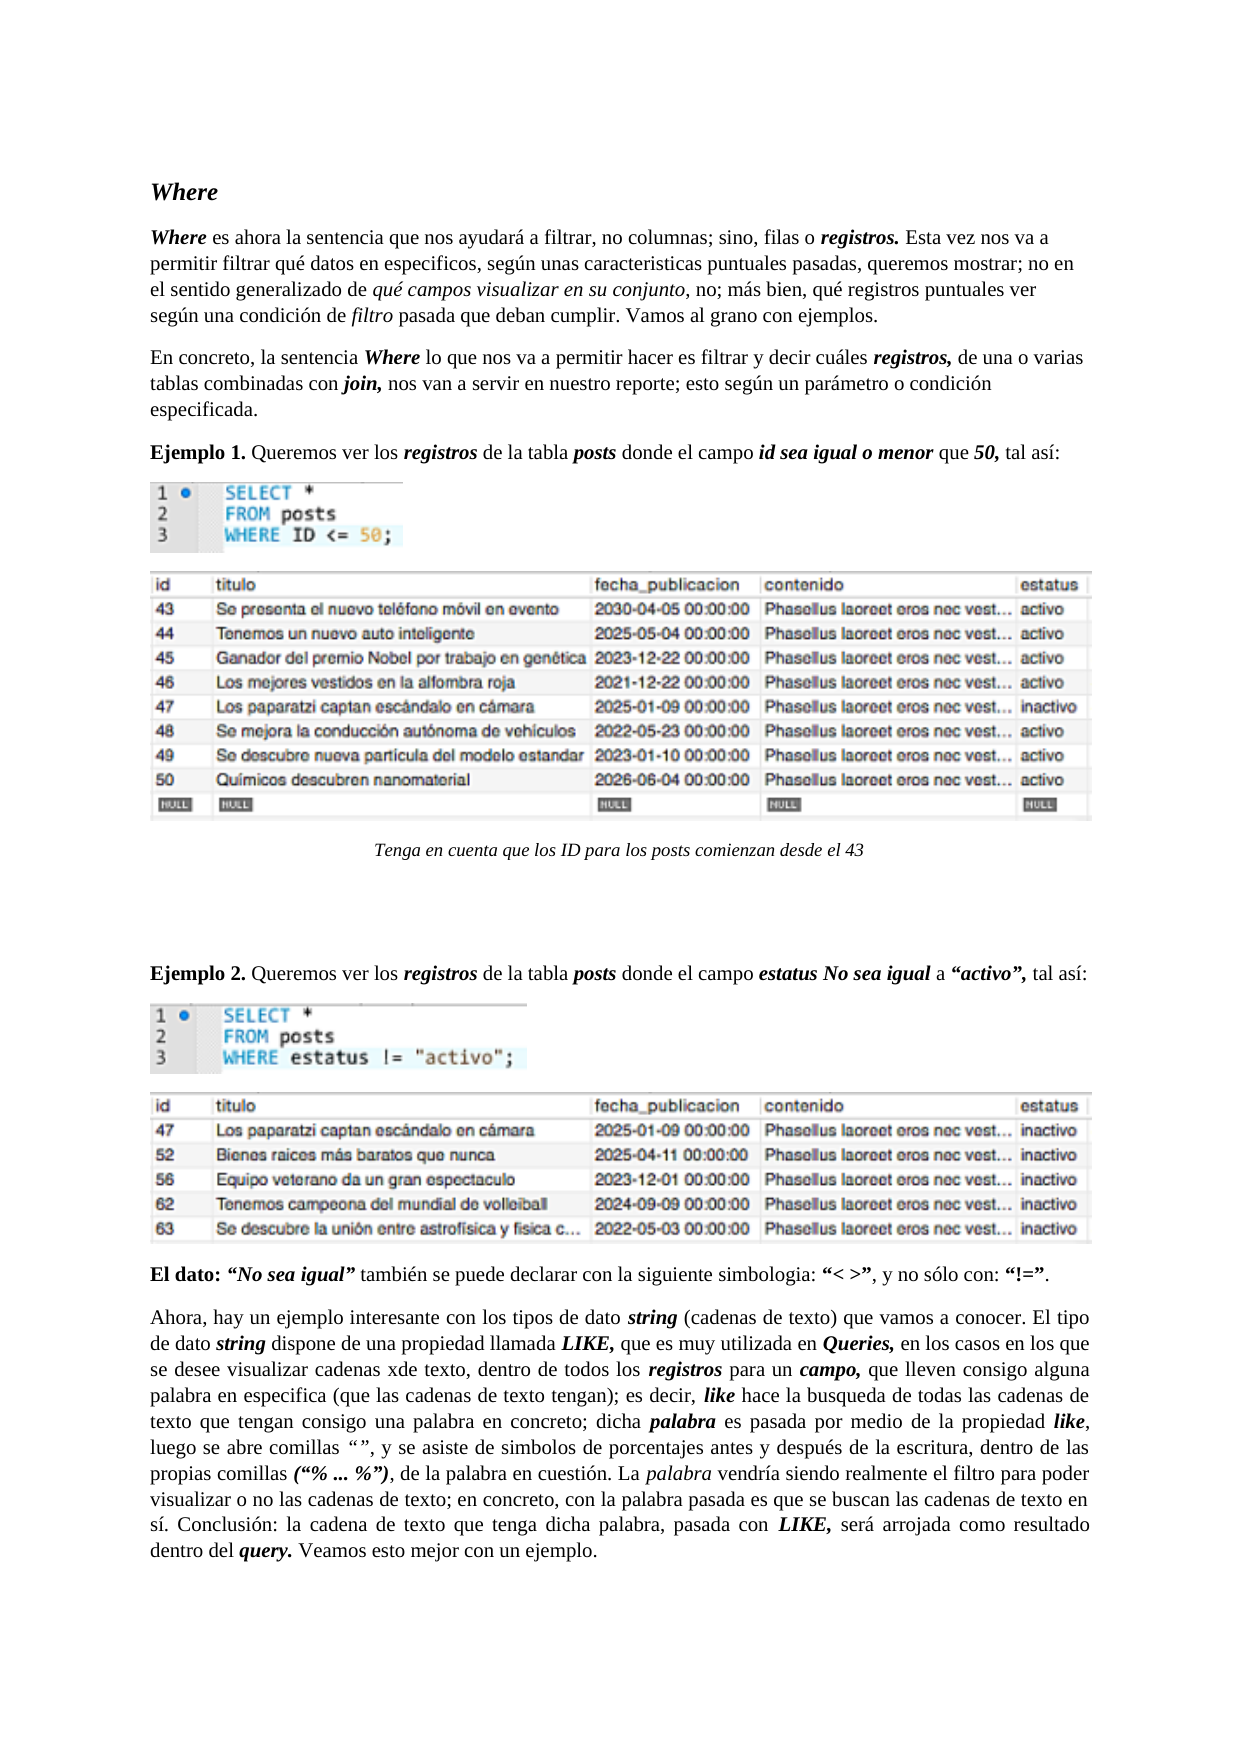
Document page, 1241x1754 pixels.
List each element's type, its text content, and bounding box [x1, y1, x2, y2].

text Ejemplo 1. Queremos ver los registros de la tabla posts donde el campo id sea igual o menor que 50, tal así: [150, 440, 1090, 464]
text En concreto, la sentencia Where lo que nos va a permitir hacer es filtrar y decir cuáles registros, de una o varias tablas combinadas con join, nos van a servir en nuestro reporte; esto según un parámetro o condición especificada. [150, 345, 1090, 421]
text Ejemplo 2. Queremos ver los registros de la tabla posts donde el campo estatus No sea igual a “activo”, tal así: [150, 961, 1090, 985]
picture [150, 1092, 1092, 1244]
text Ahora, hay un ejemplo interesante con los tipos de dato string (cadenas de texto) que vamos a conocer. El tipo de dato string dispone de una propiedad llamada LIKE, que es muy utilizada en Queries, en los casos en los que se desee visualizar cadenas xde texto, dentro de todos los registros para un campo, que lleven consigo alguna palabra en especifica (que las cadenas de texto tengan); es decir, like hace la busqueda de todas las cadenas de texto que tengan consigo una palabra en concreto; dicha palabra es pasada por medio de la propiedad like, luego se abre comillas “”, y se asiste de simbolos de porcentajes antes y después de la escritura, dentro de las propias comillas (“% ... %”), de la palabra en cuestión. La palabra vendría siendo realmente el filtro para poder visualizar o no las cadenas de texto; en concreto, con la palabra pasada es que se buscan las cadenas de texto en sí. Conclusión: la cadena de texto que tenga dicha palabra, pasada con LIKE, será arrojada como resultado dentro del query. Veamos esto mejor con un ejemplo. [150, 1305, 1090, 1562]
text Where [150, 177, 1090, 206]
text Tenga en cuenta que los ID para los posts comienzan desde el 43 [150, 839, 1090, 861]
picture [150, 482, 403, 553]
text Where es ahora la sentencia que nos ayudará a filtrar, no columnas; sino, filas o registros. Esta vez nos va a permitir filtrar qué datos en especificos, según unas caracteristicas puntuales pasadas, queremos mostrar; no en el sentido generalizado de qué campos visualizar en su conjunto, no; más bien, qué registros puntuales ver según una condición de filtro pasada que deban cumplir. Vamos al grano con ejemplos. [150, 225, 1090, 327]
picture [150, 571, 1092, 821]
text El dato: “No sea igual” también se puede declarar con la siguiente simbologia: “< >”, y no sólo con: “!=”. [150, 1262, 1090, 1286]
picture [150, 1003, 527, 1074]
